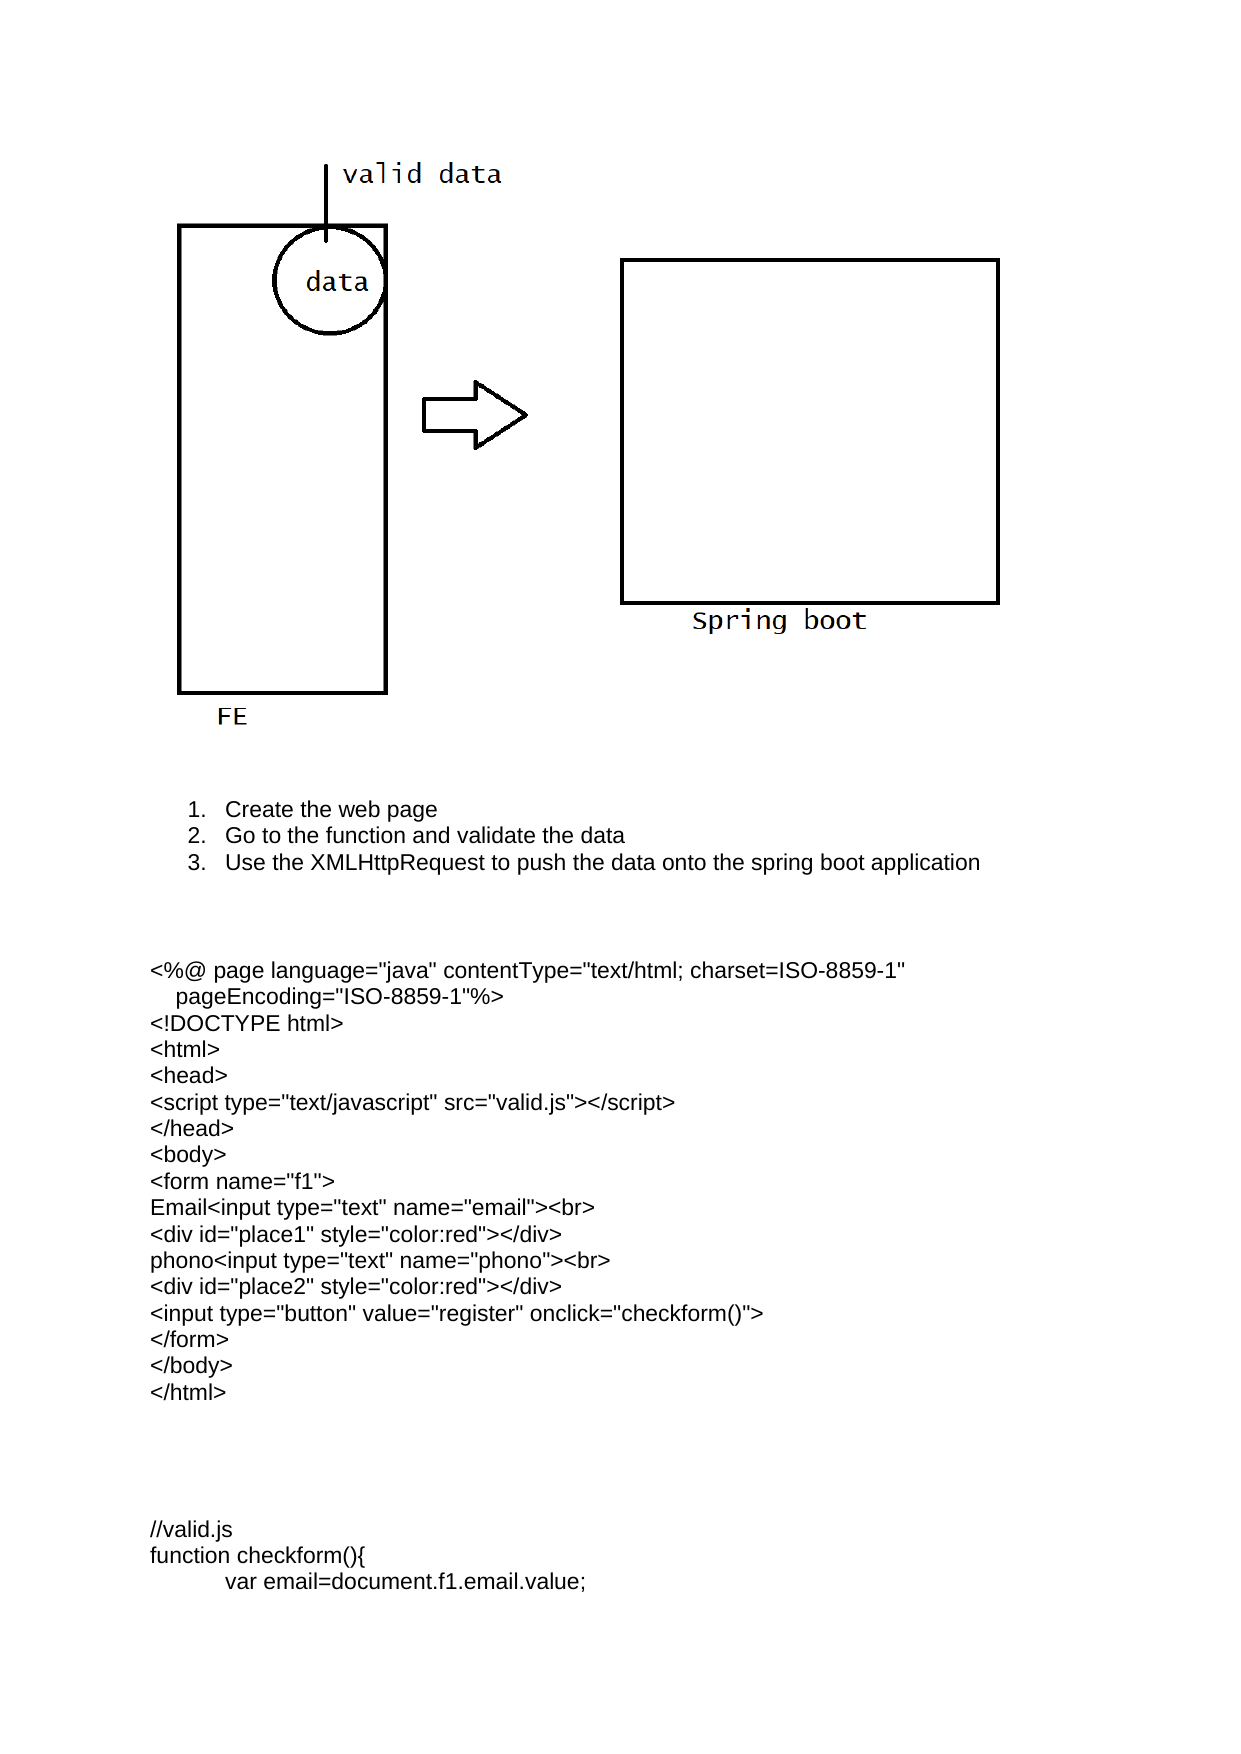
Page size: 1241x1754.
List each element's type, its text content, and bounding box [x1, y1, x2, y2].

text //valid.js [150, 1516, 1090, 1542]
text phono<input type="text" name="phono"><br> [150, 1247, 1090, 1273]
text pageEncoding="ISO-8859-1"%> [150, 983, 1090, 1010]
text <input type="button" value="register" onclick="checkform()"> [150, 1299, 1090, 1326]
text Email<input type="text" name="email"><br> [150, 1194, 1090, 1221]
text function checkform(){ [150, 1542, 1090, 1568]
text <%@ page language="java" contentType="text/html; charset=ISO-8859-1" [150, 957, 1090, 983]
text <!DOCTYPE html> [150, 1010, 1090, 1036]
text </form> [150, 1326, 1090, 1352]
text <body> [150, 1141, 1090, 1168]
text </body> [150, 1352, 1090, 1379]
text </head> [150, 1115, 1090, 1141]
list Go to the function and validate the data [187, 822, 1090, 849]
text <form name="f1"> [150, 1168, 1090, 1194]
text <script type="text/javascript" src="valid.js"></script> [150, 1089, 1090, 1115]
text </html> [150, 1379, 1090, 1405]
text <head> [150, 1062, 1090, 1089]
list Create the web page [187, 796, 1090, 822]
picture [150, 150, 1126, 740]
text <html> [150, 1036, 1090, 1062]
text var email=document.f1.email.value; [150, 1568, 1090, 1594]
list Use the XMLHttpRequest to push the data onto the spring boot application [187, 849, 1090, 875]
text <div id="place1" style="color:red"></div> [150, 1221, 1090, 1247]
text <div id="place2" style="color:red"></div> [150, 1273, 1090, 1299]
